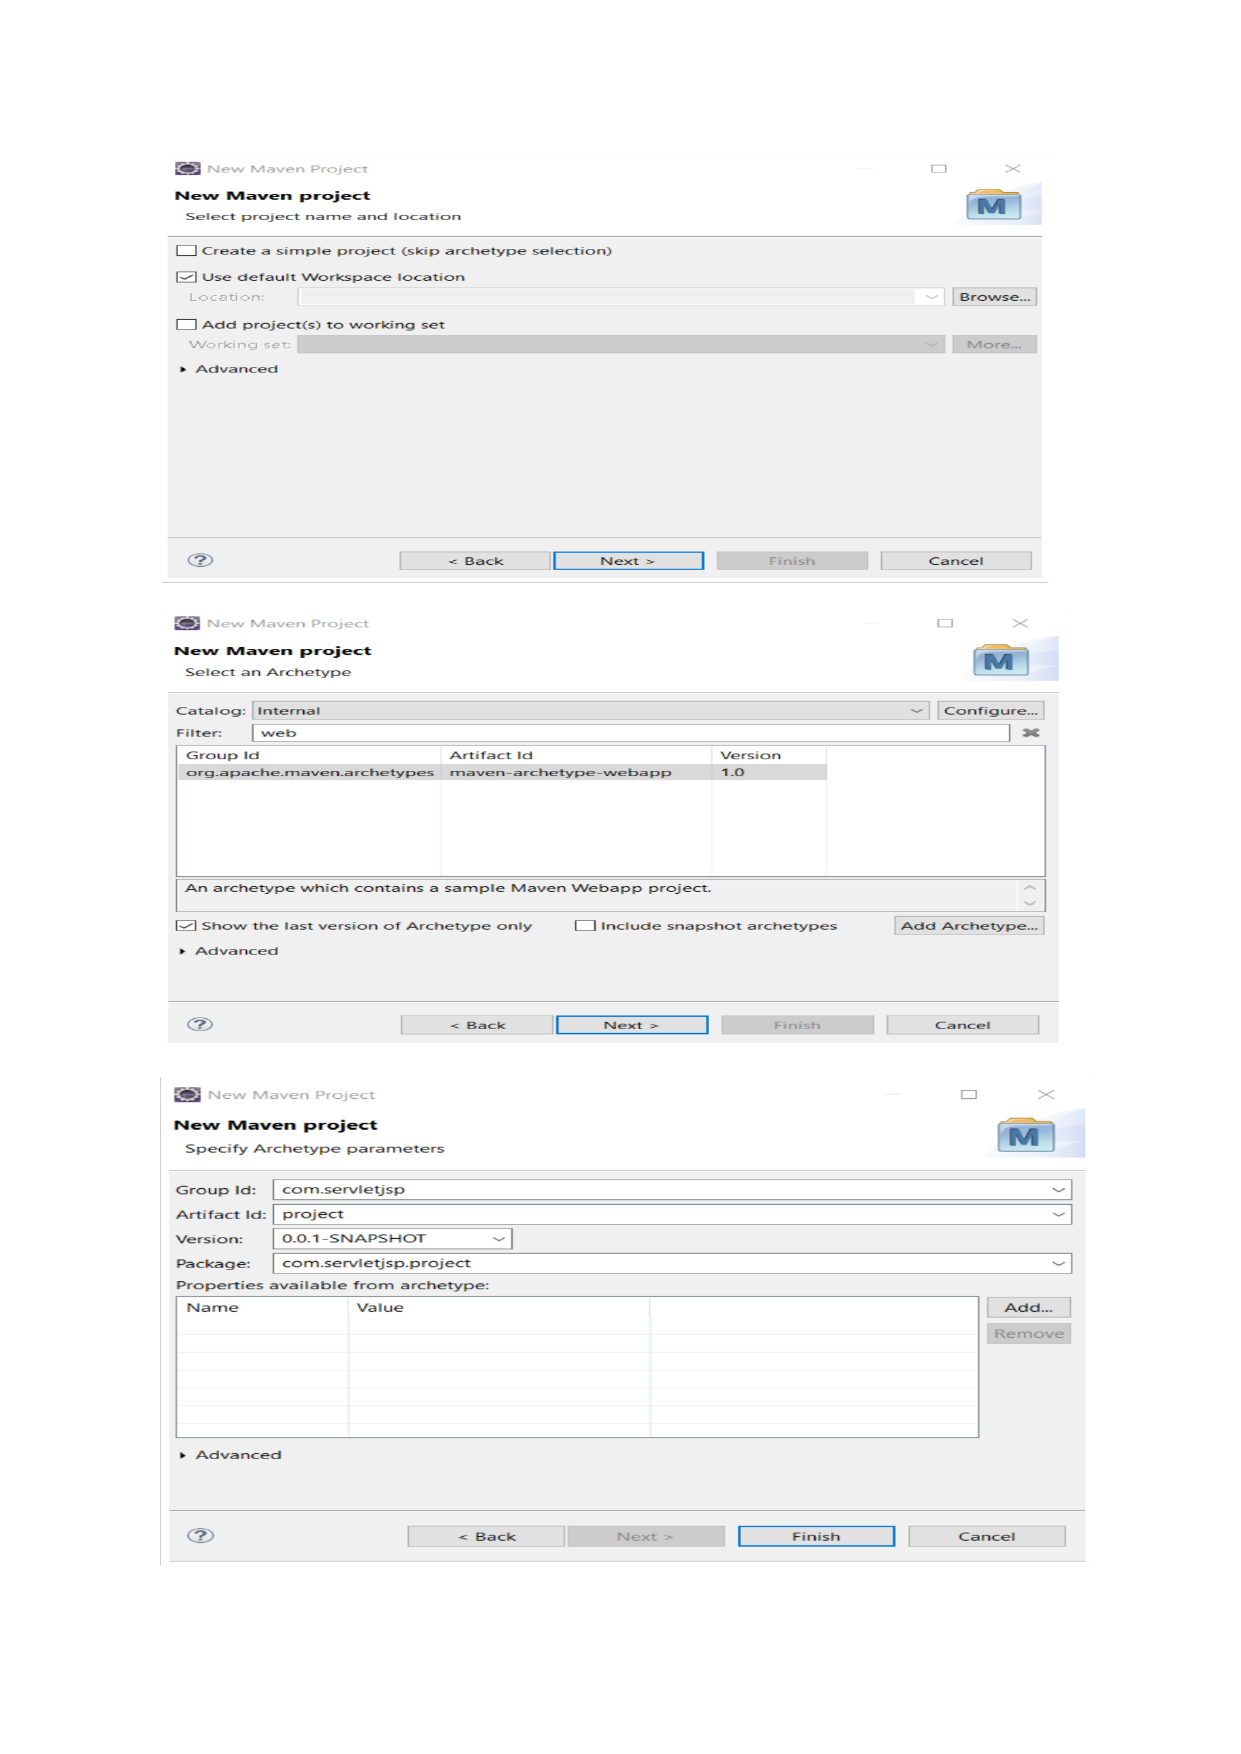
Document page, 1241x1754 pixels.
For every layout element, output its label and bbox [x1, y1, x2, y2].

picture [150, 1070, 1104, 1572]
picture [150, 150, 1059, 587]
picture [150, 605, 1076, 1052]
